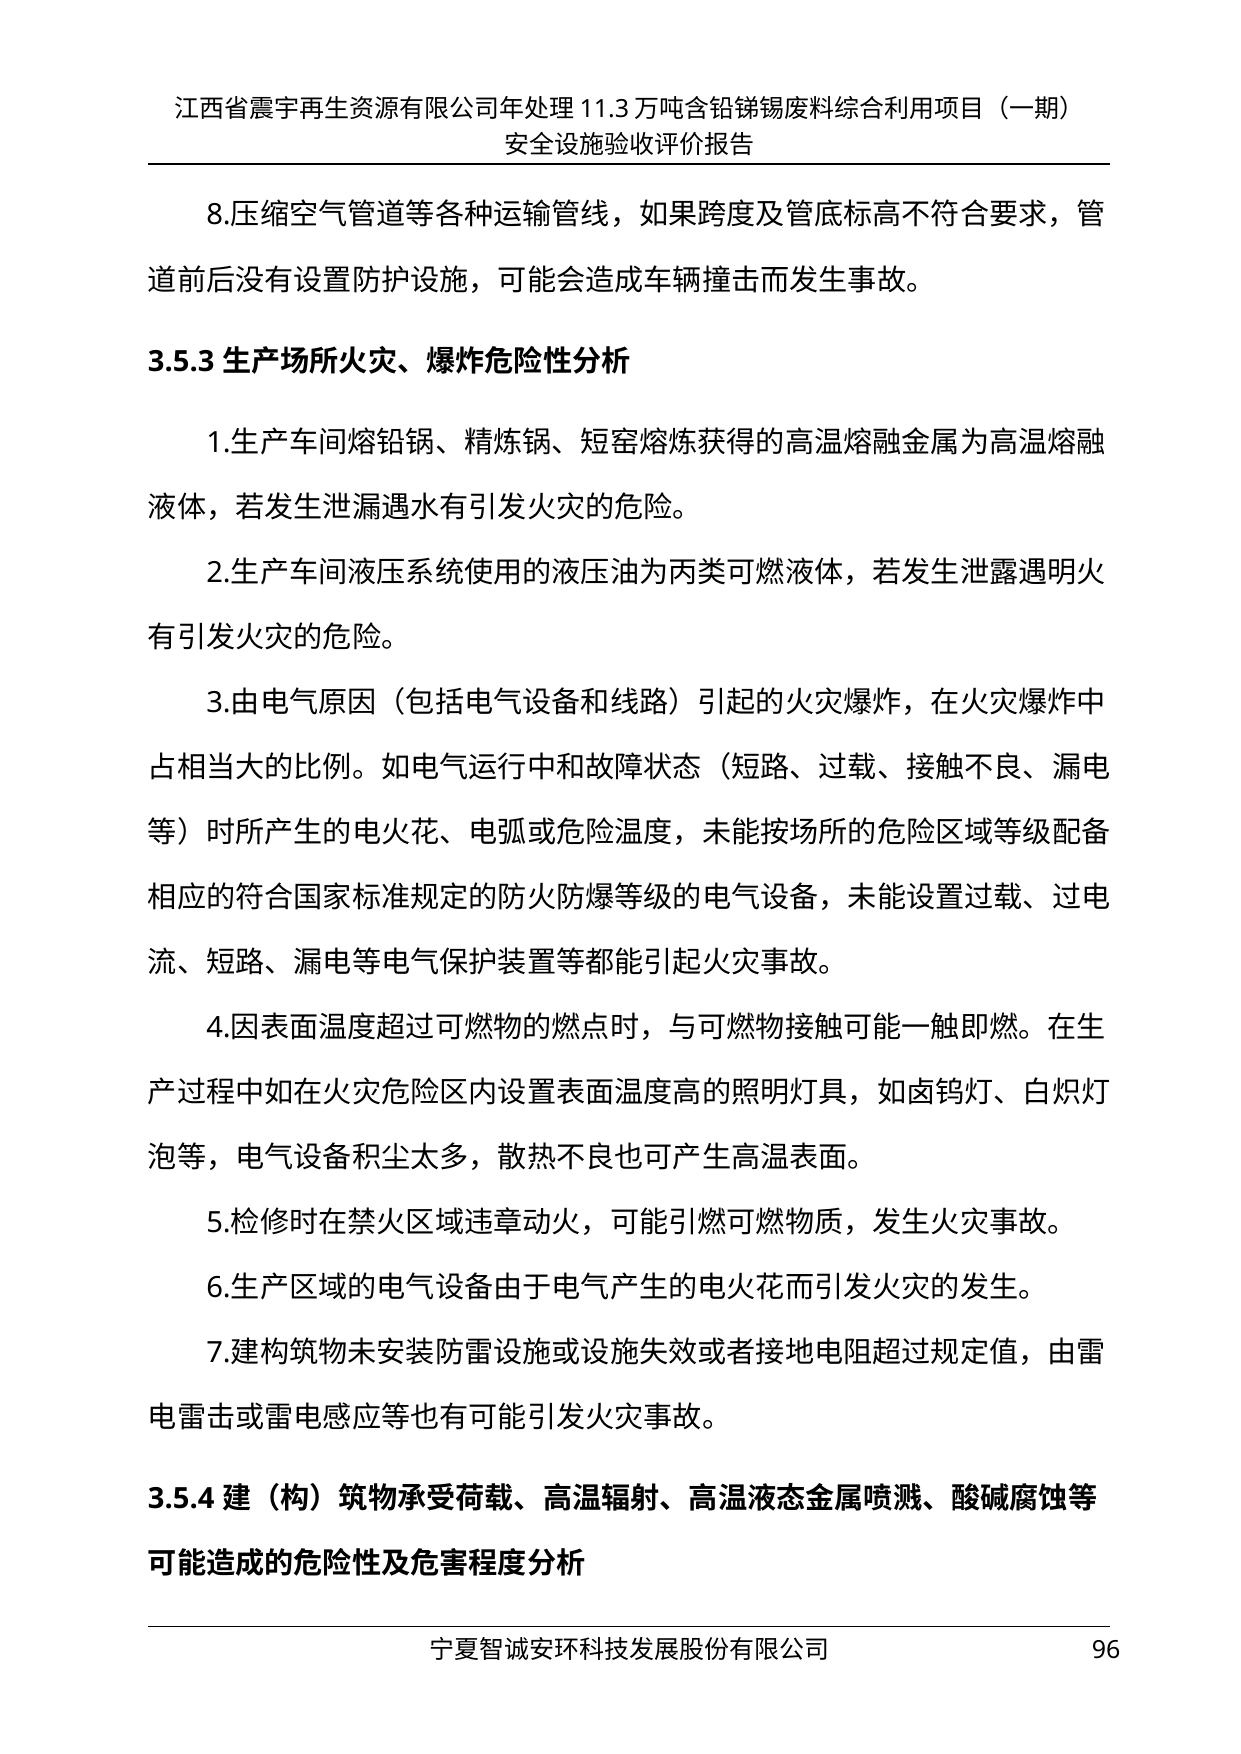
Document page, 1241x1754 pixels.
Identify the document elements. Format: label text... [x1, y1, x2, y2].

text 7.建构筑物未安装防雷设施或设施失效或者接地电阻超过规定值，由雷电雷击或雷电感应等也有可能引发火灾事故。 [148, 1317, 1110, 1447]
text 6.生产区域的电气设备由于电气产生的电火花而引发火灾的发生。 [148, 1252, 1110, 1317]
text 3.由电气原因（包括电气设备和线路）引起的火灾爆炸，在火灾爆炸中占相当大的比例。如电气运行中和故障状态（短路、过载、接触不良、漏电等）时所产生的电火花、电弧或危险温度，未能按场所的危险区域等级配备相应的符合国家标准规定的防火防爆等级的电气设备，未能设置过载、过电流、短路、漏电等电气保护装置等都能引起火灾事故。 [148, 667, 1110, 992]
text 8.压缩空气管道等各种运输管线，如果跨度及管底标高不符合要求，管道前后没有设置防护设施，可能会造成车辆撞击而发生事故。 [148, 180, 1110, 310]
text 3.5.3 生产场所火灾、爆炸危险性分析 [148, 326, 1110, 391]
text 3.5.4 建（构）筑物承受荷载、高温辐射、高温液态金属喷溅、酸碱腐蚀等可能造成的危险性及危害程度分析 [148, 1463, 1110, 1593]
text 4.因表面温度超过可燃物的燃点时，与可燃物接触可能一触即燃。在生产过程中如在火灾危险区内设置表面温度高的照明灯具，如卤钨灯、白炽灯泡等，电气设备积尘太多，散热不良也可产生高温表面。 [148, 992, 1110, 1187]
text 1.生产车间熔铅锅、精炼锅、短窑熔炼获得的高温熔融金属为高温熔融液体，若发生泄漏遇水有引发火灾的危险。 [148, 407, 1110, 537]
text 5.检修时在禁火区域违章动火，可能引燃可燃物质，发生火灾事故。 [148, 1187, 1110, 1252]
text 2.生产车间液压系统使用的液压油为丙类可燃液体，若发生泄露遇明火有引发火灾的危险。 [148, 537, 1110, 667]
